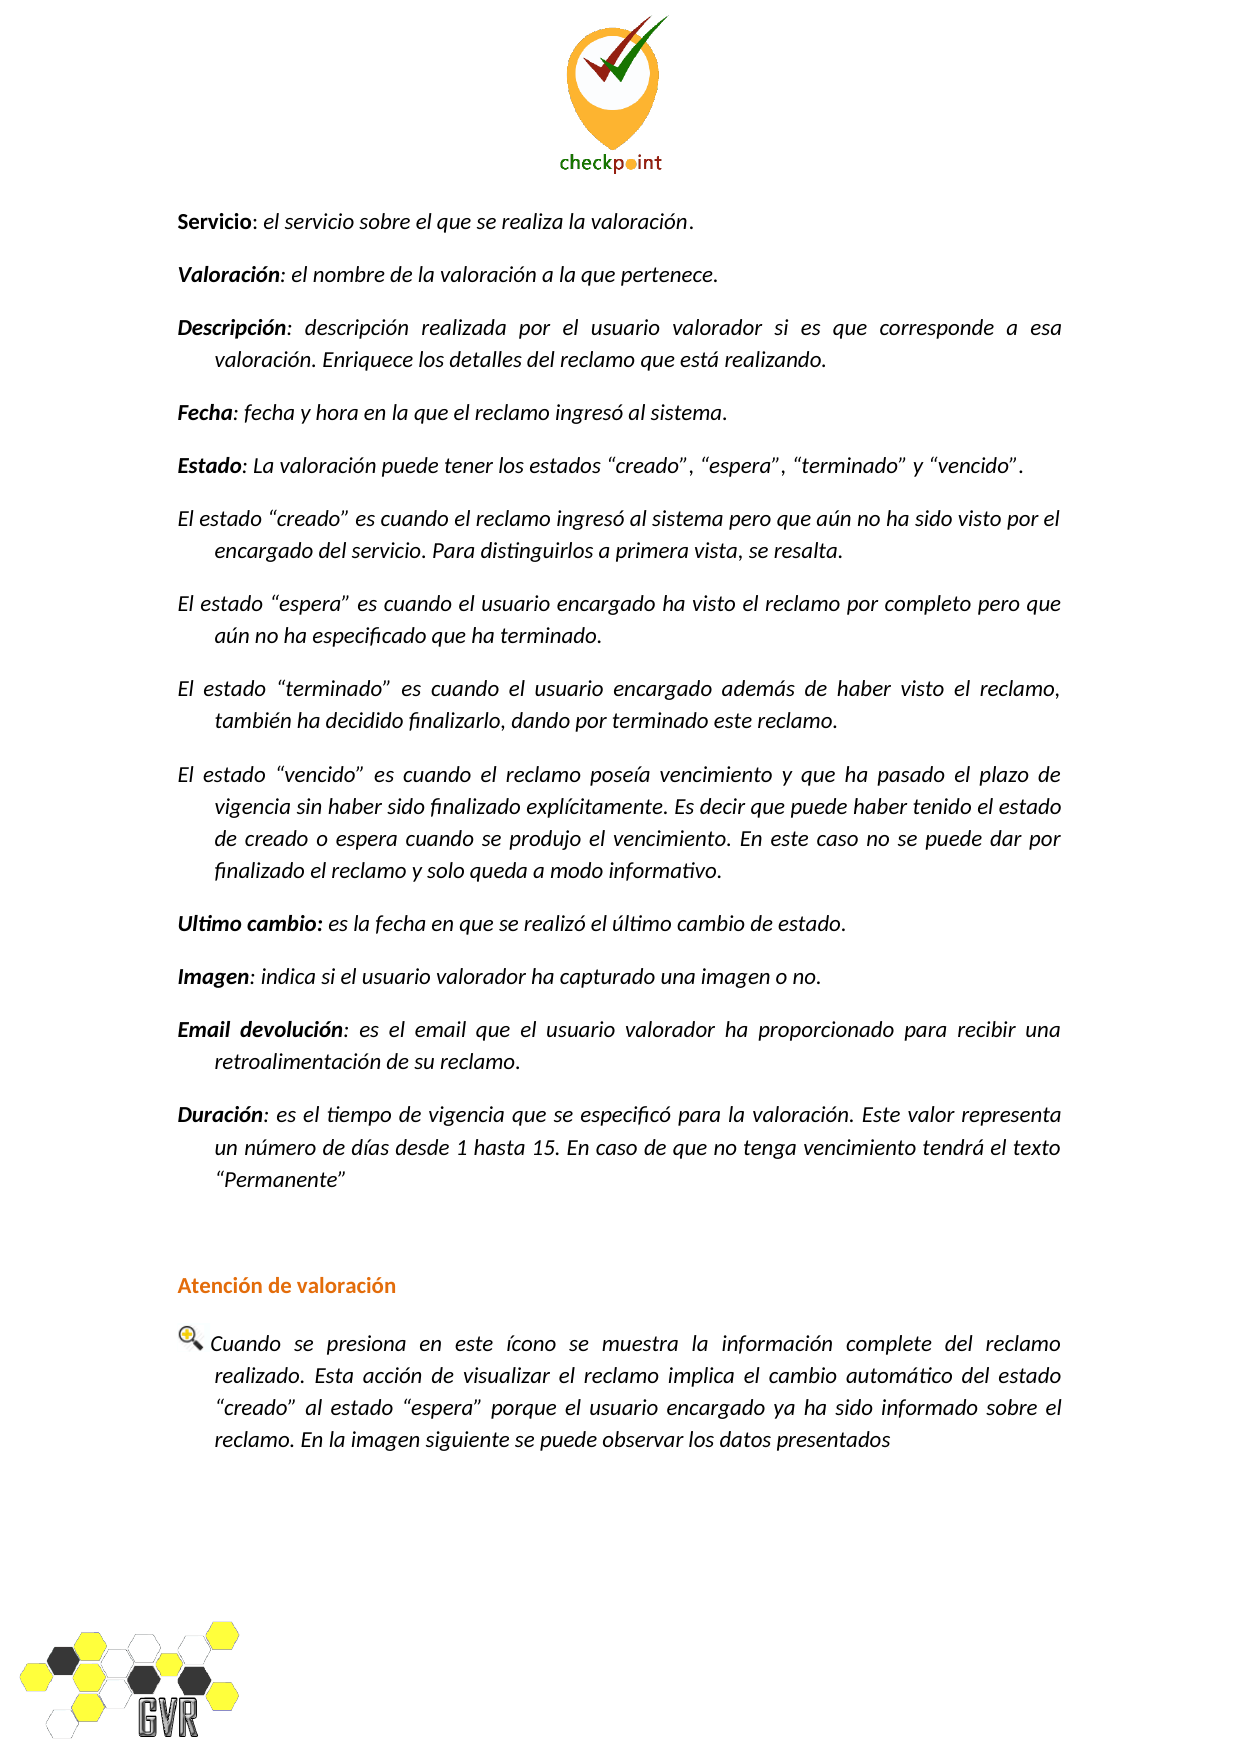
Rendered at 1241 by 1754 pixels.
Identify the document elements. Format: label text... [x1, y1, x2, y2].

text El estado “espera” es cuando el usuario encargado ha visto el reclamo por completo pero que aún no ha especificado que ha terminado. [177, 589, 1063, 649]
text Imagen: indica si el usuario valorador ha capturado una imagen o no. [177, 962, 1063, 990]
text Cuando se presiona en este ícono se muestra la información complete del reclamo realizado. Esta acción de visualizar el reclamo implica el cambio automático del estado “creado” al estado “espera” porque el usuario encargado ya ha sido informado sobre el reclamo. En la imagen siguiente se puede observar los datos presentados [177, 1324, 1063, 1453]
text Descripción: descripción realizada por el usuario valorador si es que corresponde a esa valoración. Enriquece los detalles del reclamo que está realizando. [177, 313, 1063, 373]
text Email devolución: es el email que el usuario valorador ha proporcionado para recibir una retroalimentación de su reclamo. [177, 1015, 1063, 1076]
text El estado “terminado” es cuando el usuario encargado además de haber visto el reclamo, también ha decidido finalizarlo, dando por terminado este reclamo. [177, 674, 1063, 735]
text El estado “creado” es cuando el reclamo ingresó al sistema pero que aún no ha sido visto por el encargado del servicio. Para distinguirlos a primera vista, se resalta. [177, 504, 1063, 564]
text Atención de valoración [177, 1271, 1063, 1299]
text El estado “vencido” es cuando el reclamo poseía vencimiento y que ha pasado el plazo de vigencia sin haber sido finalizado explícitamente. Es decir que puede haber tenido el estado de creado o espera cuando se produjo el vencimiento. En este caso no se puede dar por finalizado el reclamo y solo queda a modo informativo. [177, 760, 1063, 884]
picture [550, 12, 676, 186]
picture [12, 1620, 246, 1740]
text Ultimo cambio: es la fecha en que se realizó el último cambio de estado. [177, 909, 1063, 937]
text Servicio: el servicio sobre el que se realiza la valoración. [177, 207, 1063, 235]
text Estado: La valoración puede tener los estados “creado”, “espera”, “terminado” y “vencido”. [177, 451, 1063, 479]
text Fecha: fecha y hora en la que el reclamo ingresó al sistema. [177, 398, 1063, 426]
text Valoración: el nombre de la valoración a la que pertenece. [177, 260, 1063, 288]
picture [177, 1323, 211, 1352]
text Duración: es el tiempo de vigencia que se especificó para la valoración. Este valor representa un número de días desde 1 hasta 15. En caso de que no tenga vencimiento tendrá el texto “Permanente” [177, 1101, 1063, 1193]
